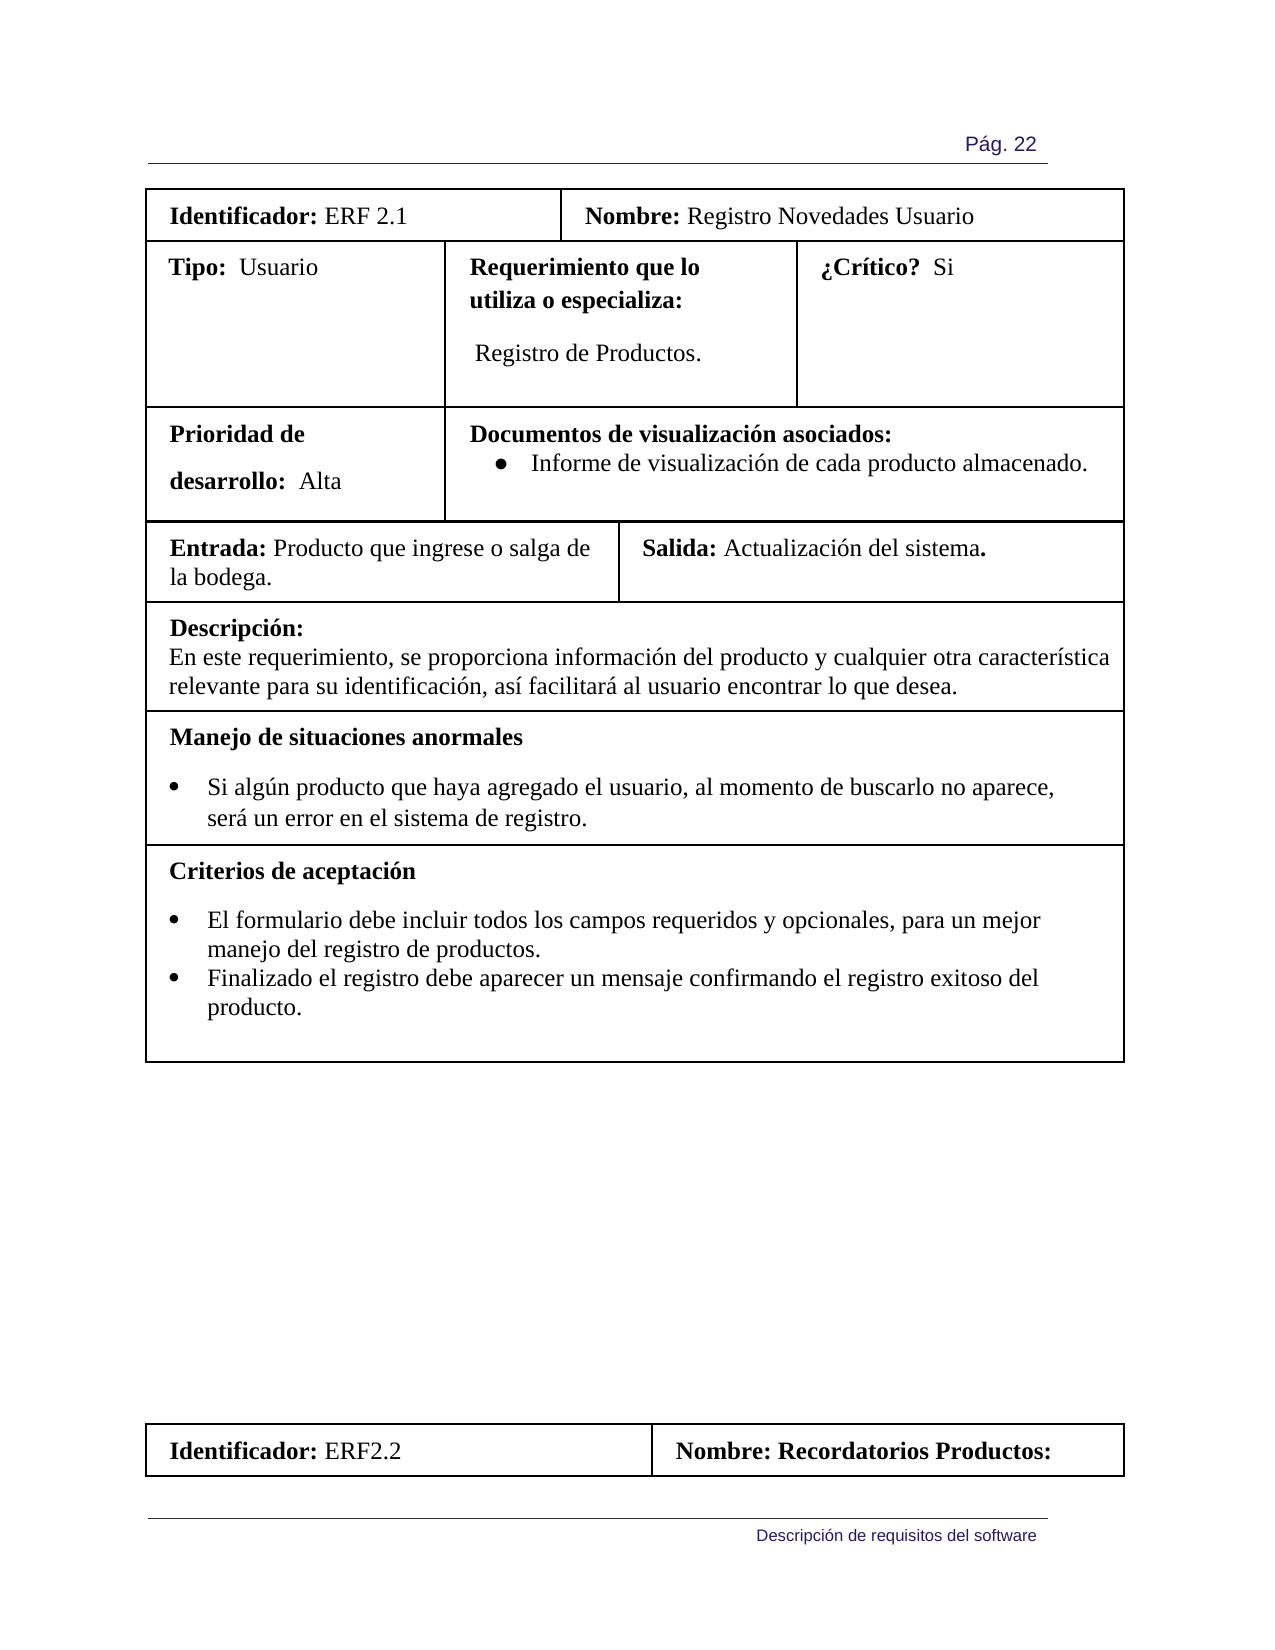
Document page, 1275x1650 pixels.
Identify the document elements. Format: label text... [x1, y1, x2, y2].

table_cell Documentos de visualización asociados: Informe de visualización de cada producto almacenado. [446, 408, 1123, 520]
table_cell Requerimiento que lo utiliza o especializa: Registro de Productos. [446, 242, 796, 406]
table_cell Prioridad de desarrollo: Alta [147, 408, 444, 520]
table_cell Manejo de situaciones anormales Si algún producto que haya agregado el usuario, al momento de buscarlo no aparece, será un error en el sistema de registro. [147, 712, 1123, 844]
table_cell Entrada: Producto que ingrese o salga de la bodega. [147, 523, 618, 601]
table_cell ¿Crítico? Si [798, 242, 1123, 406]
table_cell Descripción: En este requerimiento, se proporciona información del producto y cualquier otra característica relevante para su identificación, así facilitará al usuario encontrar lo que desea. [147, 603, 1123, 710]
table_cell Salida: Actualización del sistema. [620, 523, 1123, 601]
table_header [653, 1425, 1123, 1475]
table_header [147, 1425, 651, 1475]
table_header Identificador: ERF 2.1 [147, 190, 560, 240]
table_cell Tipo: Usuario [147, 242, 444, 406]
table_header Nombre: Registro Novedades Usuario [562, 190, 1123, 240]
table_cell Criterios de aceptación El formulario debe incluir todos los campos requeridos y opcionales, para un mejor manejo del registro de productos. Finalizado el registro debe aparecer un mensaje confirmando el registro exitoso del producto. [147, 846, 1123, 1061]
